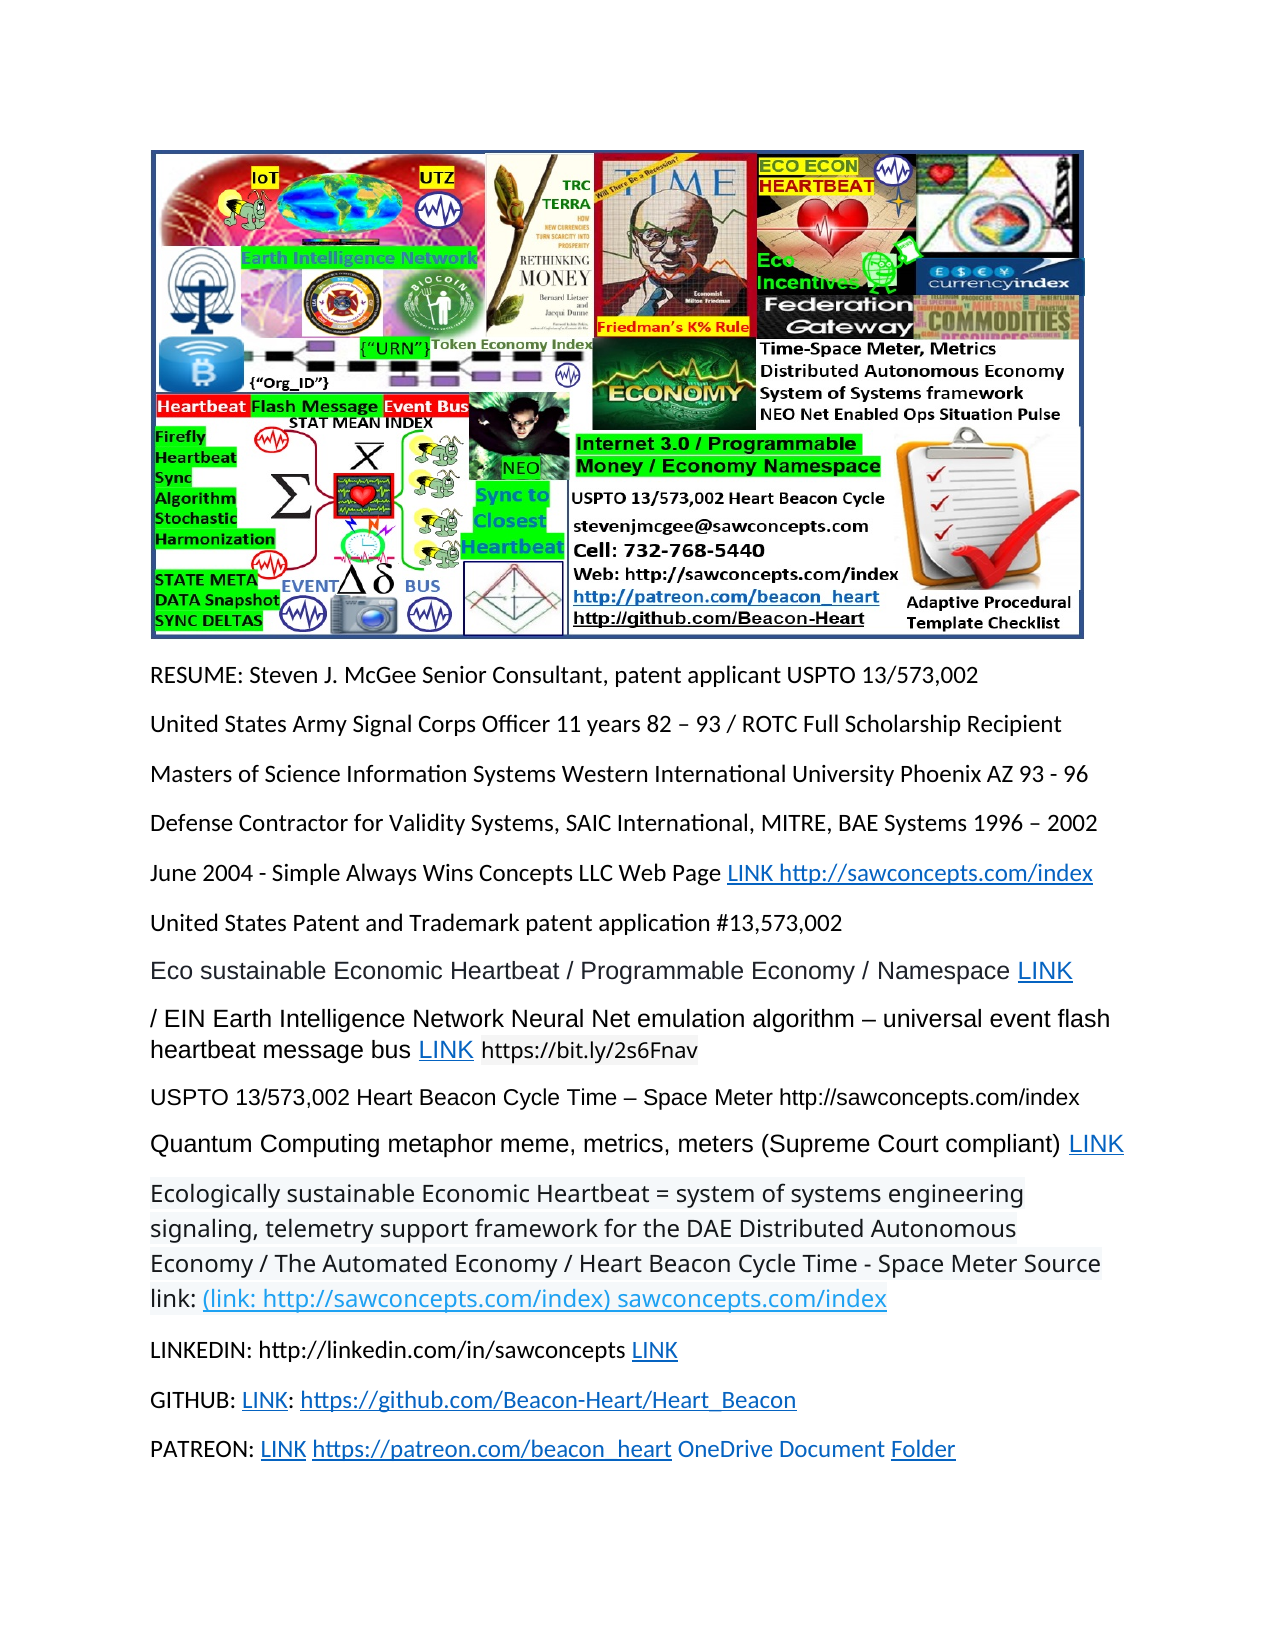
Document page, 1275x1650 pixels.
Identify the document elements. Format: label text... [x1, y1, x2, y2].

picture [150, 150, 1085, 640]
text USPTO 13/573,002 Heart Beacon Cycle Time – Space Meter http://sawconcepts.com/index [150, 1084, 1125, 1110]
text United States Army Signal Corps Officer 11 years 82 – 93 / ROTC Full Scholarship Recipient [150, 708, 1125, 739]
text RESUME: Steven J. McGee Senior Consultant, patent applicant USPTO 13/573,002 [150, 659, 1125, 689]
text Ecologically sustainable Economic Heartbeat = system of systems engineering signaling, telemetry support framework for the DAE Distributed Autonomous Economy / The Automated Economy / Heart Beacon Cycle Time - Space Meter Source link: (link: http://sawconcepts.com/index) sawconcepts.com/index [150, 1177, 1125, 1315]
text Defense Contractor for Validity Systems, SAIC International, MITRE, BAE Systems 1996 – 2002 [150, 808, 1125, 838]
text Quantum Computing metaphor meme, metrics, meters (Supreme Court compliant) LINK [150, 1129, 1125, 1158]
text PATREON: LINK https://patreon.com/beacon_heart OneDrive Document Folder [150, 1433, 1125, 1464]
text June 2004 - Simple Always Wins Concepts LLC Web Page LINK http://sawconcepts.com/index [150, 857, 1125, 888]
text LINKEDIN: http://linkedin.com/in/sawconcepts LINK [150, 1334, 1125, 1365]
text / EIN Earth Intelligence Network Neural Net emulation algorithm – universal event flash heartbeat message bus LINK https://bit.ly/2s6Fnav [150, 1004, 1125, 1065]
text United States Patent and Trademark patent application #13,573,002 [150, 907, 1125, 937]
text Eco sustainable Economic Heartbeat / Programmable Economy / Namespace LINK [150, 956, 1125, 985]
text Masters of Science Information Systems Western International University Phoenix AZ 93 - 96 [150, 758, 1125, 788]
text GITHUB: LINK: https://github.com/Beacon-Heart/Heart_Beacon [150, 1384, 1125, 1414]
